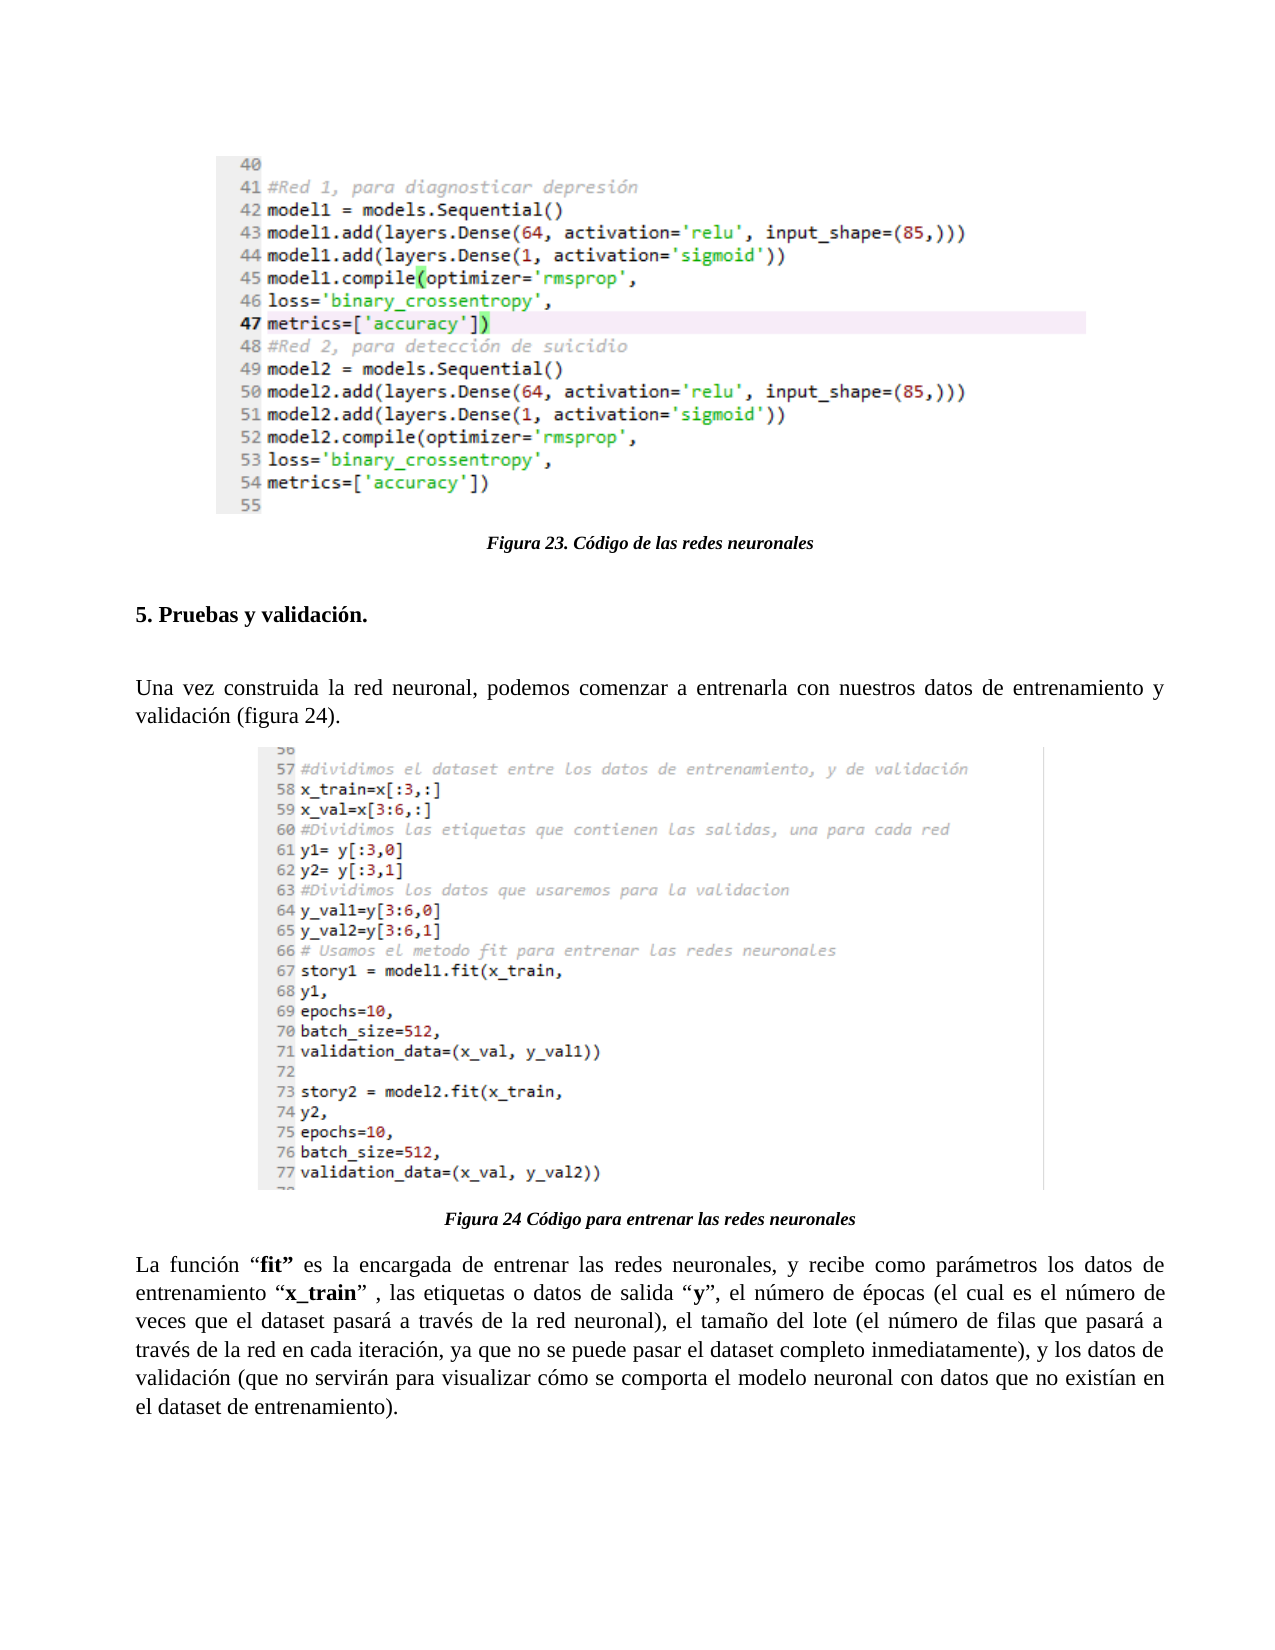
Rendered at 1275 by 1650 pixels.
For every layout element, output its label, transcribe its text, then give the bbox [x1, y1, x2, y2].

text Figura 23. Código de las redes neuronales [135, 532, 1167, 553]
picture [216, 156, 1087, 514]
subtitle 5. Pruebas y validación. [135, 601, 1167, 627]
picture [257, 747, 1045, 1190]
text Una vez construida la red neuronal, podemos comenzar a entrenarla con nuestros datos de entrenamiento y validación (figura 24). [135, 674, 1167, 729]
text La función “fit” es la encargada de entrenar las redes neuronales, y recibe como parámetros los datos de entrenamiento “x_train” , las etiquetas o datos de salida “y”, el número de épocas (el cual es el número de veces que el dataset pasará a través de la red neuronal), el tamaño del lote (el número de filas que pasará a través de la red en cada iteración, ya que no se puede pasar el dataset completo inmediatamente), y los datos de validación (que no servirán para visualizar cómo se comporta el modelo neuronal con datos que no existían en el dataset de entrenamiento). [135, 1251, 1167, 1419]
text Figura 24 Código para entrenar las redes neuronales [135, 1208, 1167, 1230]
